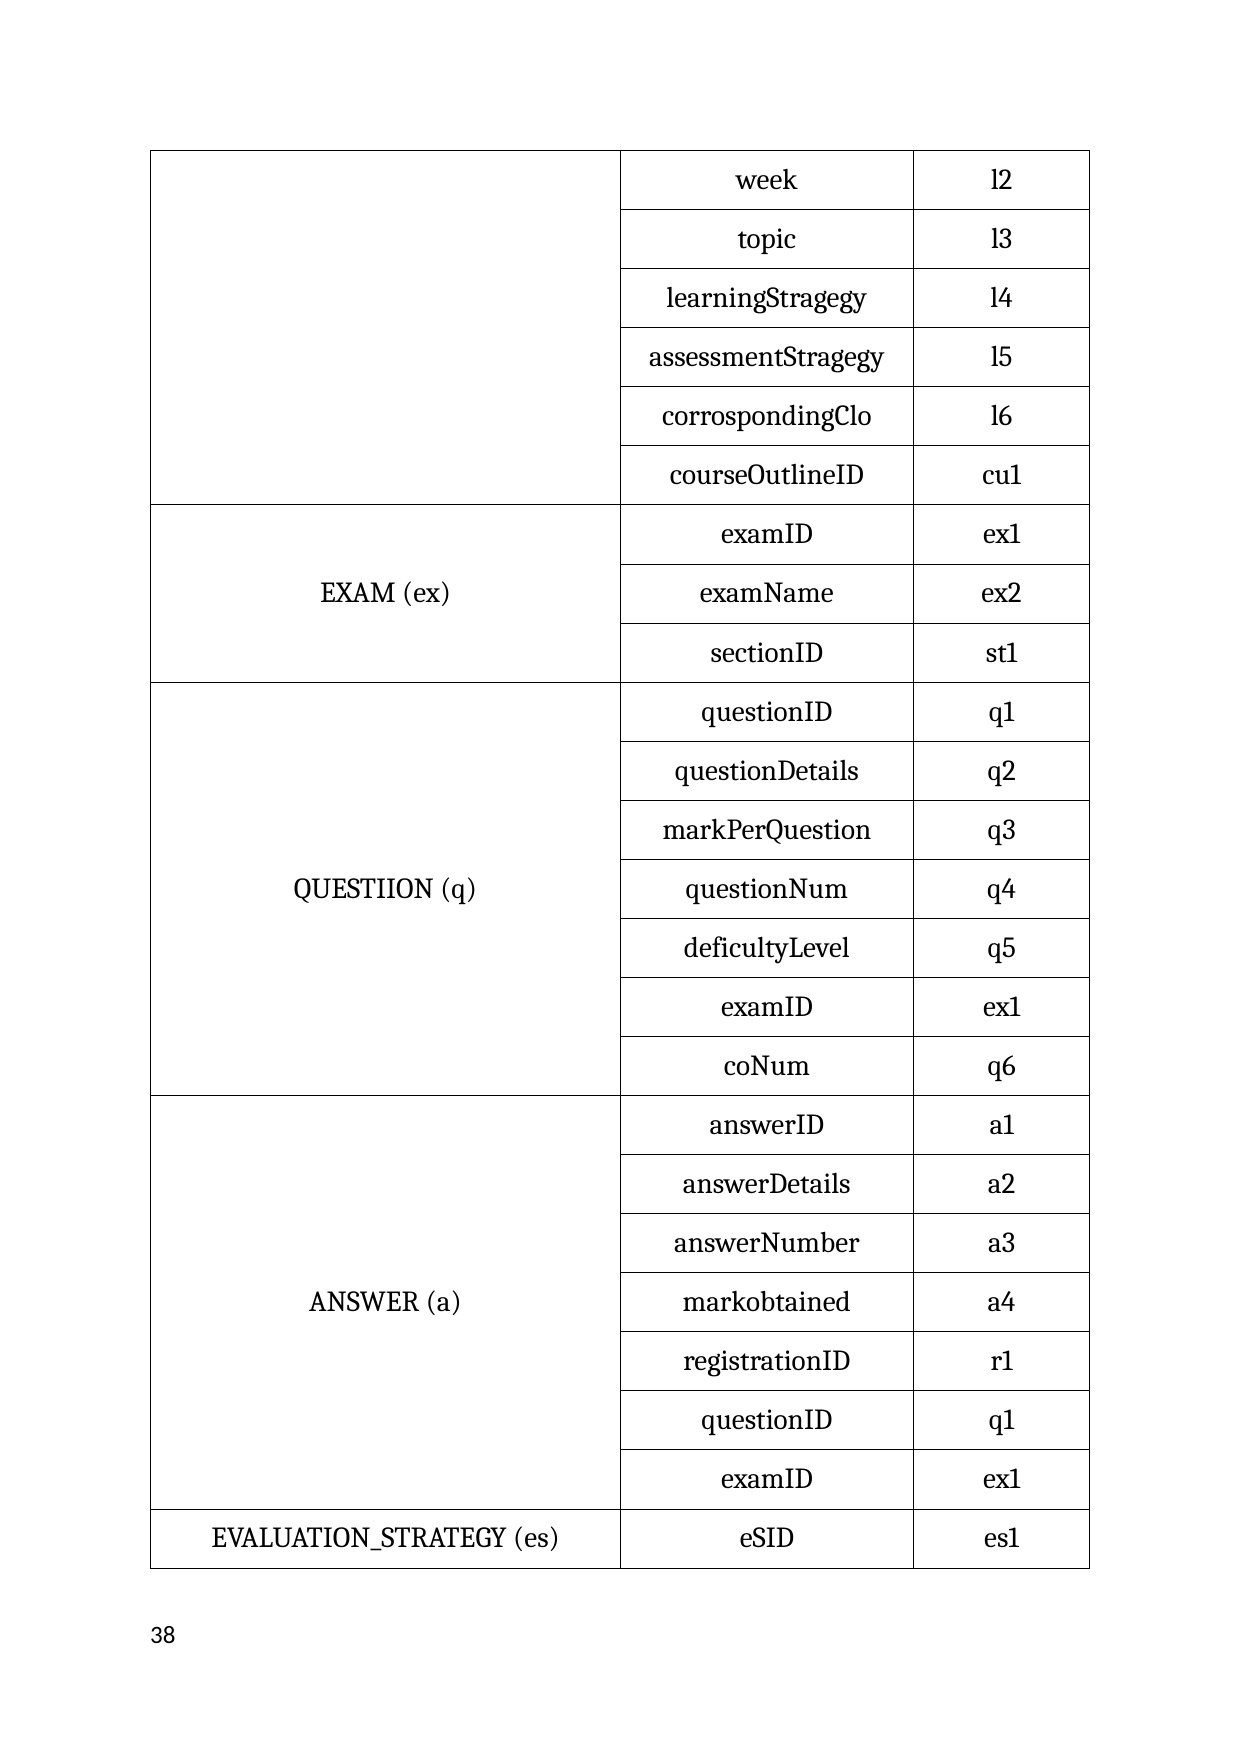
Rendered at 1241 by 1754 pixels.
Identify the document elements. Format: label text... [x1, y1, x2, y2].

table_cell l4 [914, 269, 1089, 327]
table_cell examName [621, 565, 913, 622]
table_cell eSID [621, 1510, 913, 1567]
table_cell answerID [621, 1096, 913, 1154]
table_cell a4 [914, 1273, 1089, 1331]
table_cell st1 [914, 624, 1089, 682]
table_cell EXAM (ex) [151, 505, 620, 682]
table_cell ex1 [914, 978, 1089, 1036]
table_cell corrospondingClo [621, 387, 913, 445]
table_cell a2 [914, 1155, 1089, 1213]
table_cell questionNum [621, 860, 913, 918]
table_cell examID [621, 978, 913, 1036]
table_cell ex1 [914, 1450, 1089, 1508]
table_cell q1 [914, 683, 1089, 741]
table_cell q4 [914, 860, 1089, 918]
table_cell es1 [914, 1510, 1089, 1567]
table_cell week [621, 151, 913, 209]
table_cell deficultyLevel [621, 919, 913, 977]
table_cell QUESTIION (q) [151, 683, 620, 1095]
table_cell assessmentStragegy [621, 328, 913, 386]
table_cell answerNumber [621, 1214, 913, 1272]
table_cell ex2 [914, 565, 1089, 622]
table_cell answerDetails [621, 1155, 913, 1213]
table_cell markPerQuestion [621, 801, 913, 859]
table_cell cu1 [914, 446, 1089, 504]
table_cell q3 [914, 801, 1089, 859]
table_cell q6 [914, 1037, 1089, 1095]
table_cell ANSWER (a) [151, 1096, 620, 1508]
table_cell registrationID [621, 1332, 913, 1390]
table_cell questionID [621, 683, 913, 741]
table_cell q2 [914, 742, 1089, 800]
table_cell a1 [914, 1096, 1089, 1154]
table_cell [151, 1510, 620, 1567]
table_cell l3 [914, 210, 1089, 268]
table_cell coNum [621, 1037, 913, 1095]
table_cell l6 [914, 387, 1089, 445]
table_cell ex1 [914, 505, 1089, 563]
table_cell q5 [914, 919, 1089, 977]
table_cell courseOutlineID [621, 446, 913, 504]
table_cell examID [621, 505, 913, 563]
table_cell r1 [914, 1332, 1089, 1390]
table_cell l5 [914, 328, 1089, 386]
table_cell questionDetails [621, 742, 913, 800]
table_cell learningStragegy [621, 269, 913, 327]
table_cell examID [621, 1450, 913, 1508]
table_cell sectionID [621, 624, 913, 682]
table_cell topic [621, 210, 913, 268]
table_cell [151, 151, 620, 504]
table_cell l2 [914, 151, 1089, 209]
table_cell a3 [914, 1214, 1089, 1272]
table_cell q1 [914, 1391, 1089, 1449]
table_cell markobtained [621, 1273, 913, 1331]
table_cell questionID [621, 1391, 913, 1449]
